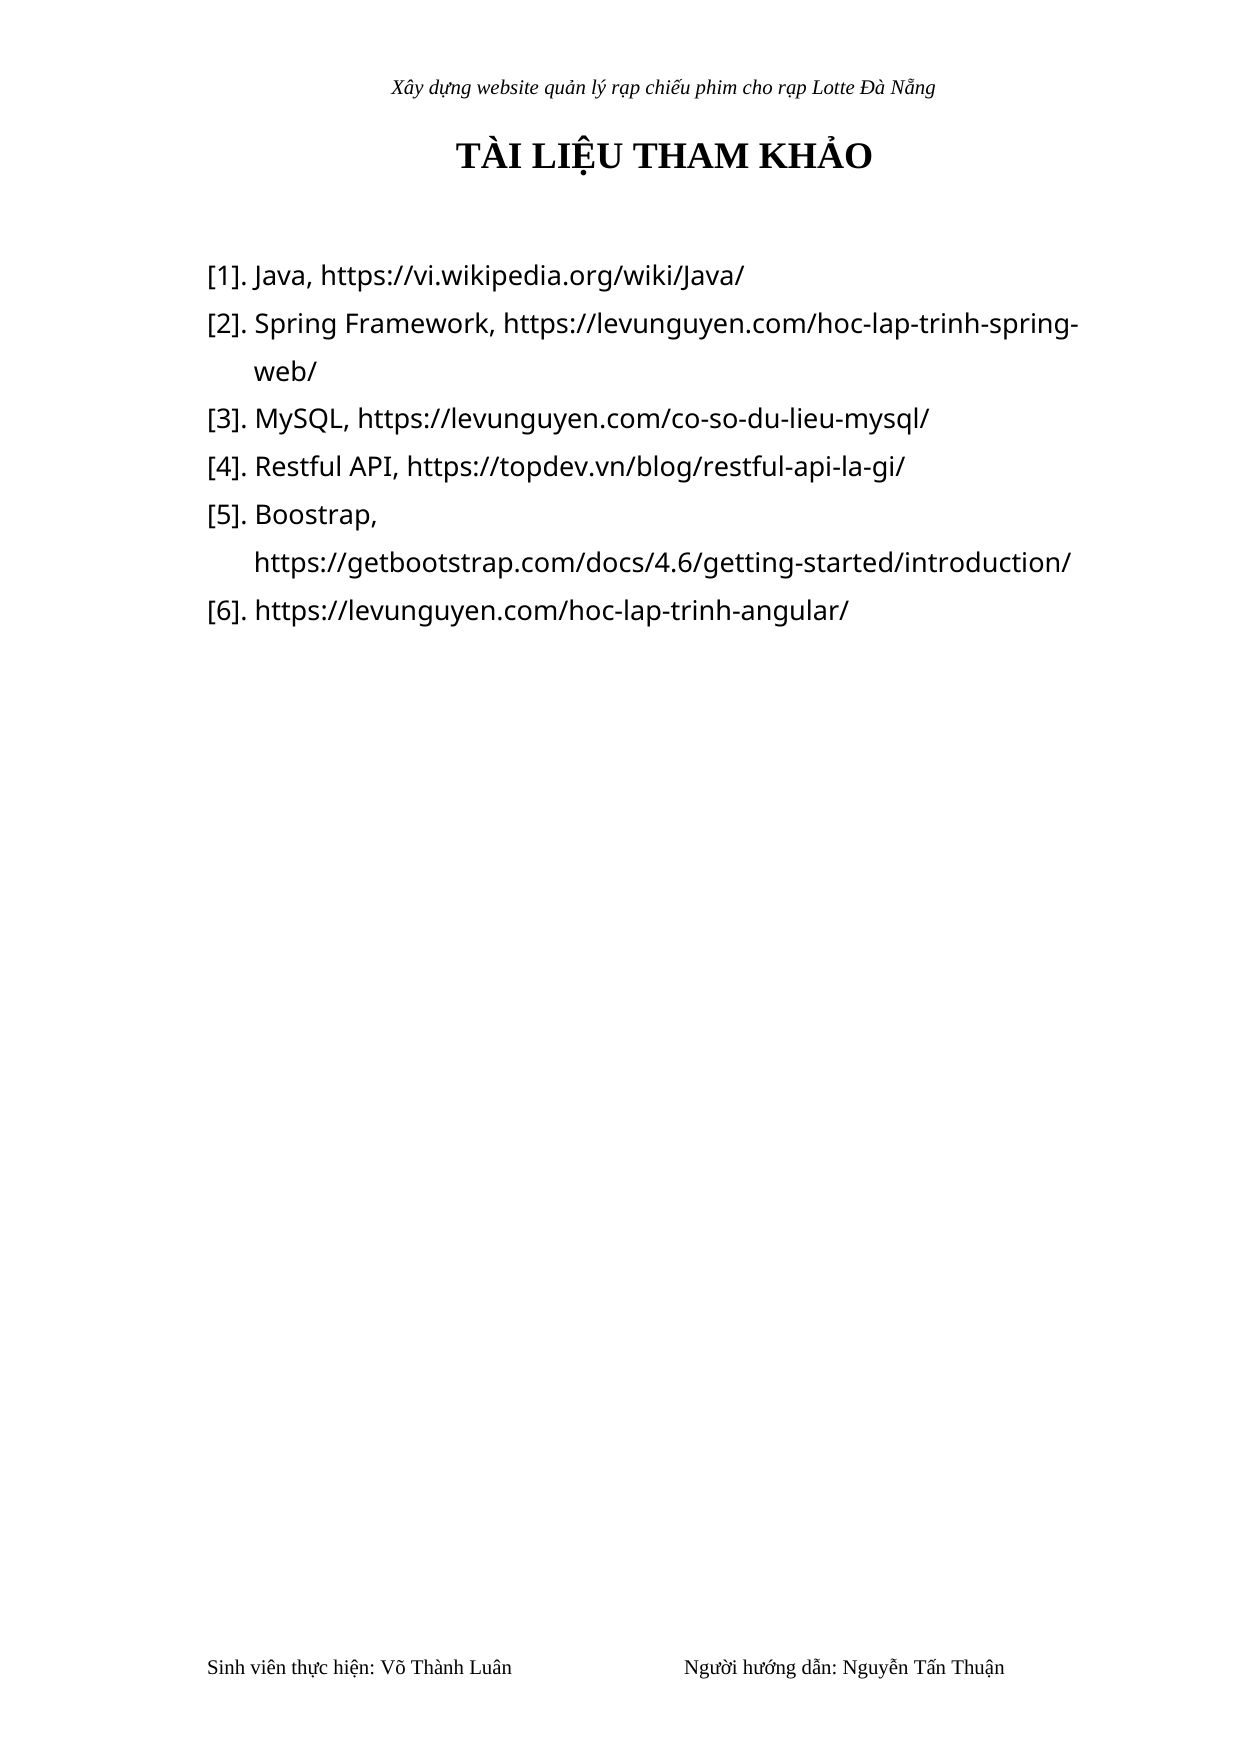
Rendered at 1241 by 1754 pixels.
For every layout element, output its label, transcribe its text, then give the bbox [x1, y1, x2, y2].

text [4]. Restful API, https://topdev.vn/blog/restful-api-la-gi/ [207, 448, 1122, 485]
text [2]. Spring Framework, https://levunguyen.com/hoc-lap-trinh-spring-web/ [207, 304, 1122, 389]
text [1]. Java, https://vi.wikipedia.org/wiki/Java/ [207, 256, 1122, 293]
text [5]. Boostrap, https://getbootstrap.com/docs/4.6/getting-started/introduction/ [207, 496, 1122, 581]
text [6]. https://levunguyen.com/hoc-lap-trinh-angular/ [207, 592, 1122, 628]
text [3]. MySQL, https://levunguyen.com/co-so-du-lieu-mysql/ [207, 400, 1122, 437]
text TÀI LIỆU THAM KHẢO [207, 133, 1122, 176]
